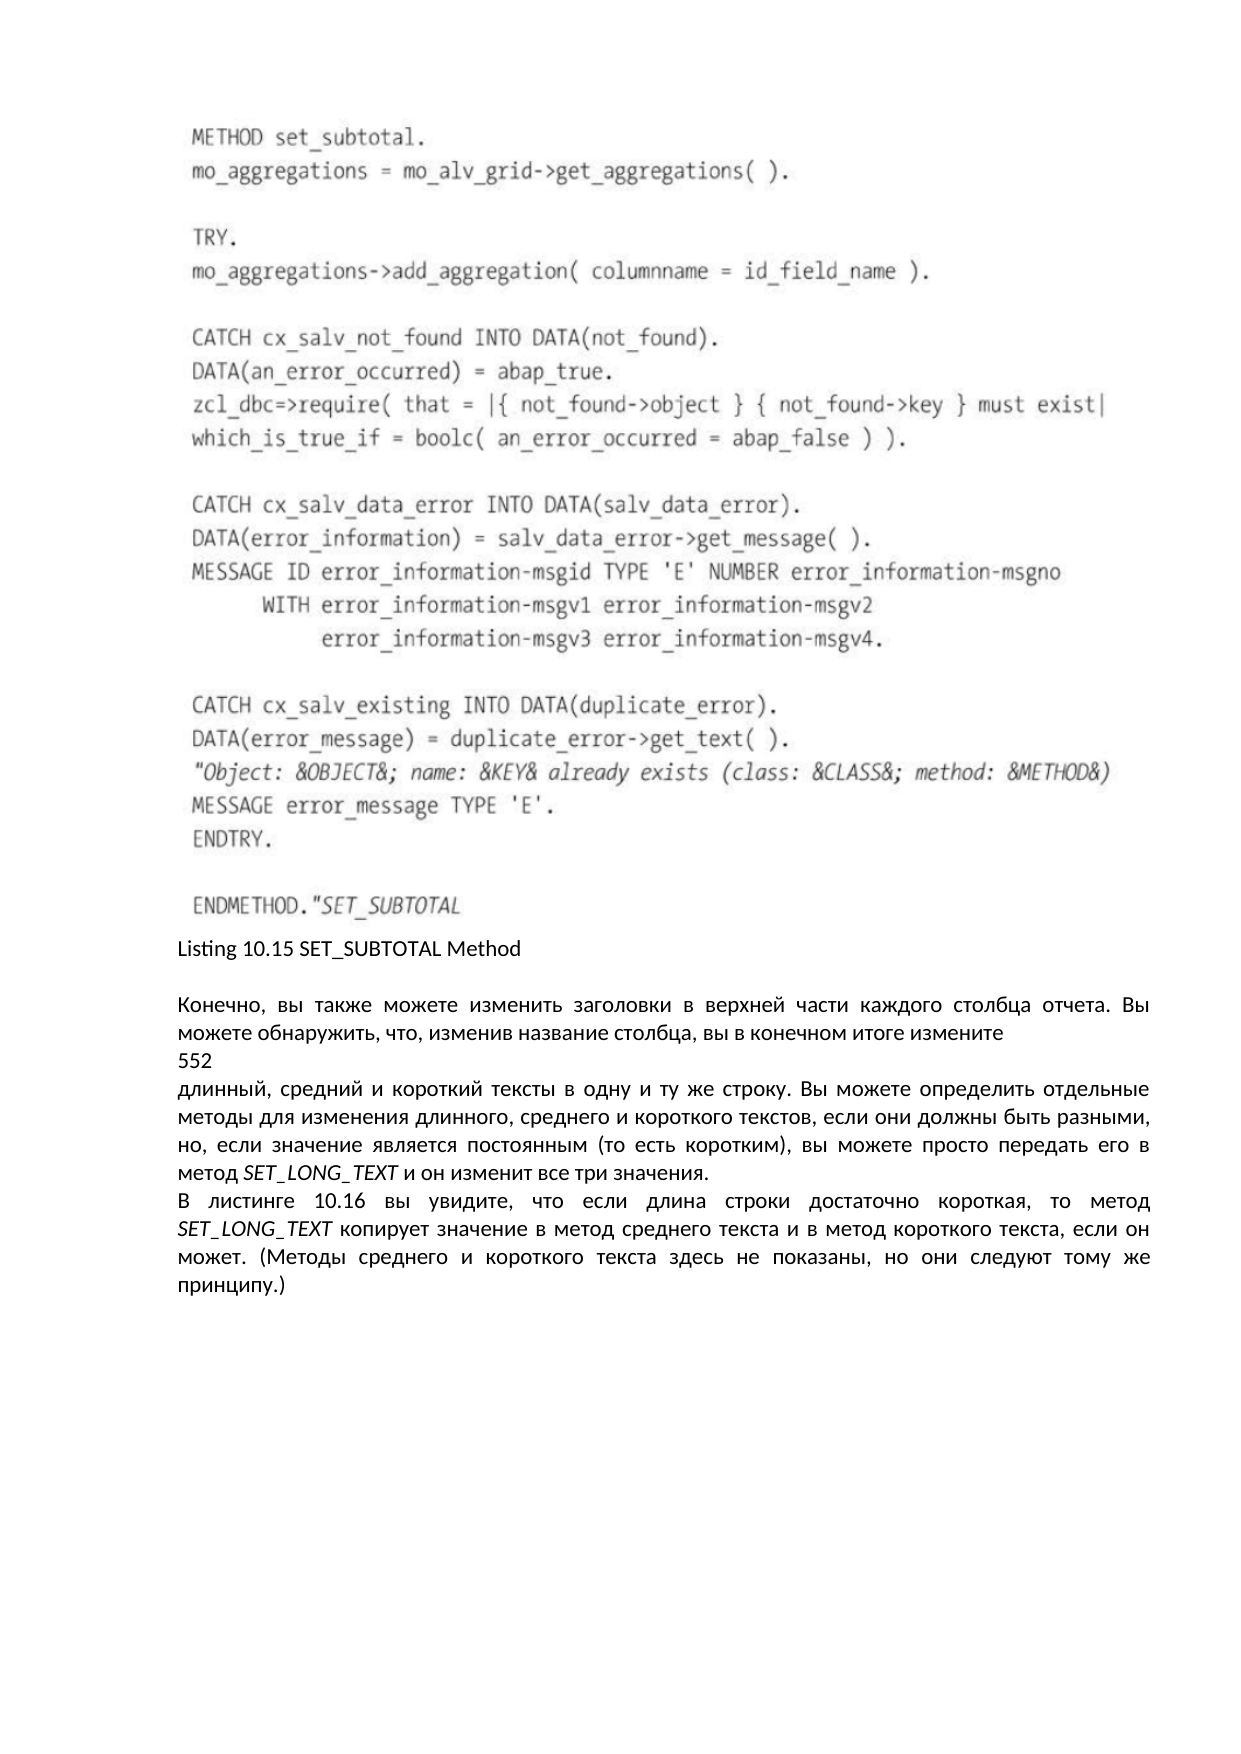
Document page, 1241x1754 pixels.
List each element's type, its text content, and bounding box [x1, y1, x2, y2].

picture [177, 118, 1152, 934]
text длинный, средний и короткий тексты в одну и ту же строку. Вы можете определить отдельные методы для изменения длинного, среднего и короткого текстов, если они должны быть разными, но, если значение является постоянным (то есть коротким), вы можете просто передать его в метод SET_LONG_TEXT и он изменит все три значения. [177, 1074, 1152, 1186]
text 552 [177, 1046, 1152, 1074]
text Listing 10.15 SET_SUBTOTAL Method [177, 934, 1152, 962]
text Конечно, вы также можете изменить заголовки в верхней части каждого столбца отчета. Вы можете обнаружить, что, изменив название столбца, вы в конечном итоге измените [177, 990, 1152, 1046]
text В листинге 10.16 вы увидите, что если длина строки достаточно короткая, то метод SET_LONG_TEXT копирует значение в метод среднего текста и в метод короткого текста, если он может. (Методы среднего и короткого текста здесь не показаны, но они следуют тому же принципу.) [177, 1186, 1152, 1298]
